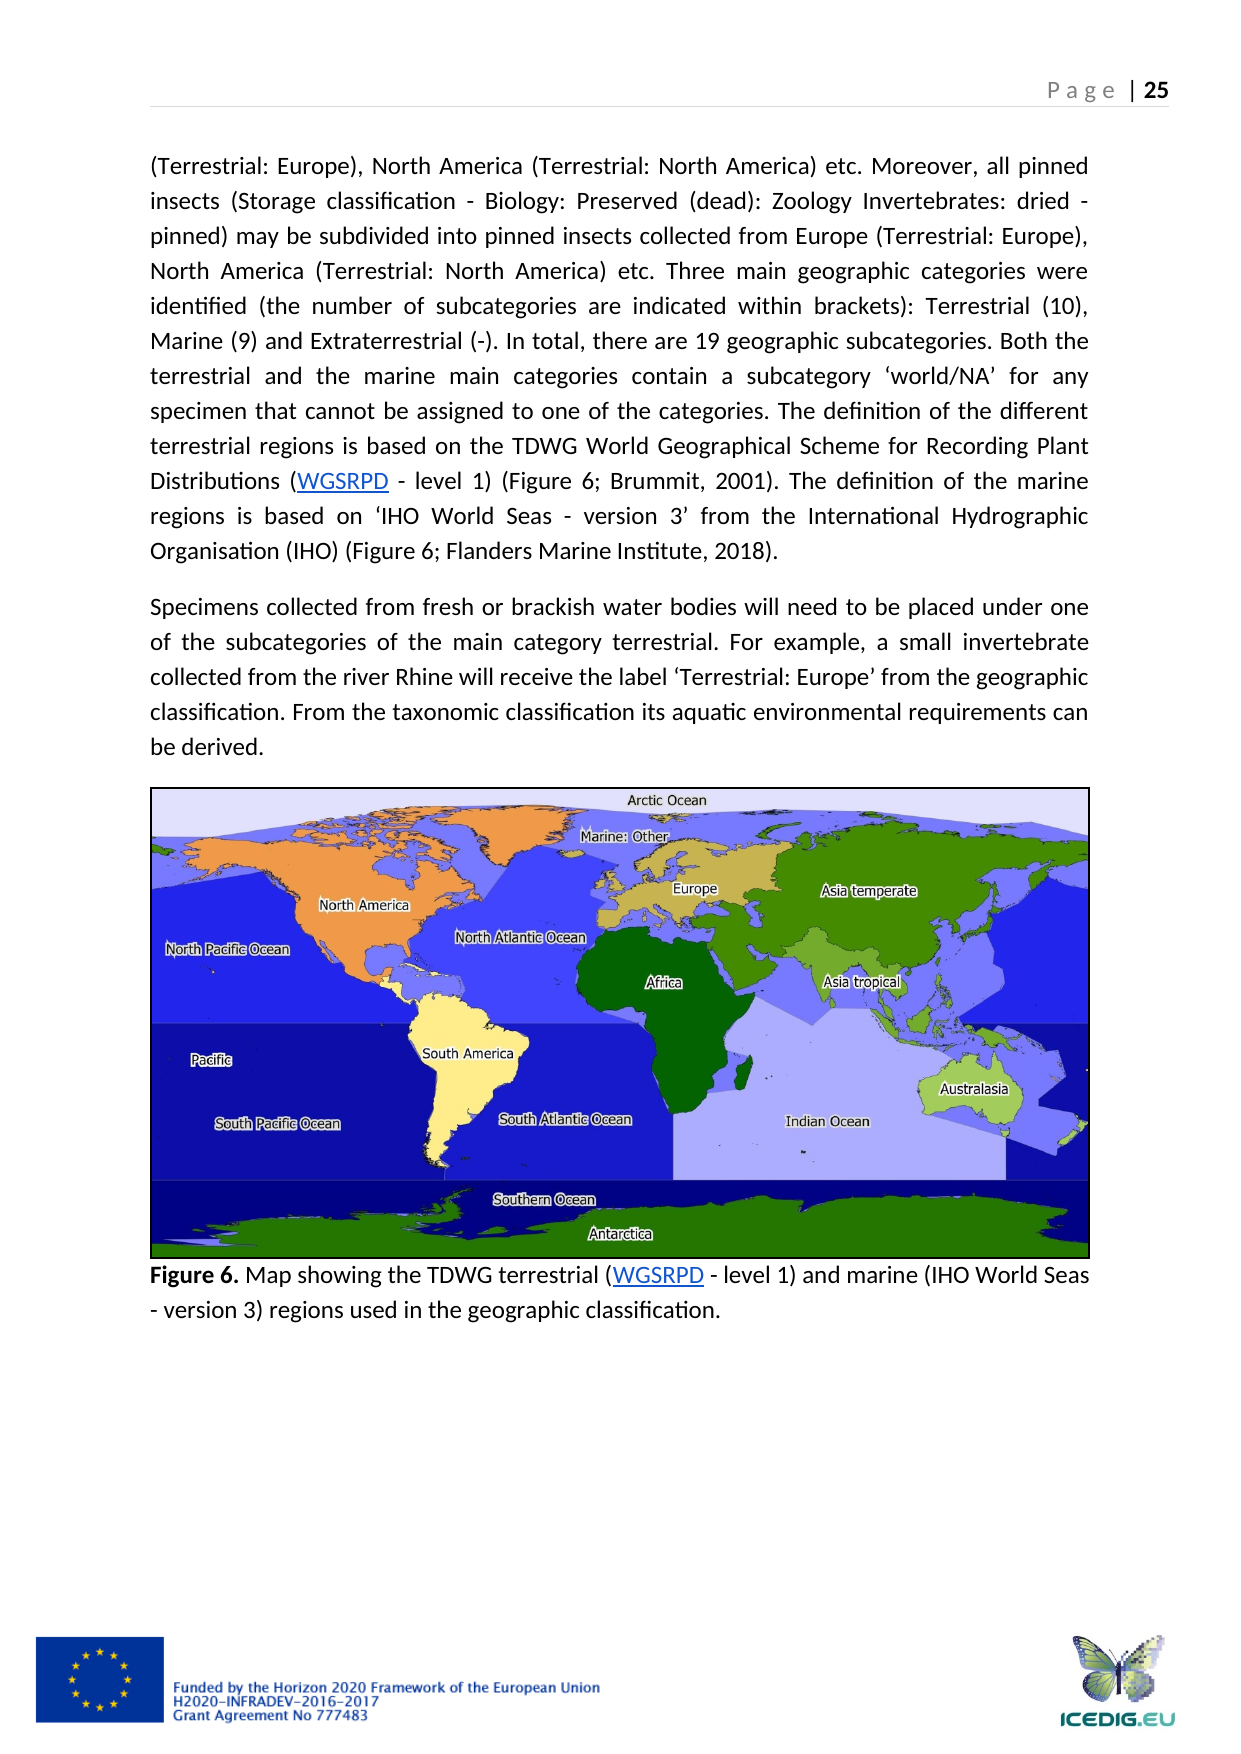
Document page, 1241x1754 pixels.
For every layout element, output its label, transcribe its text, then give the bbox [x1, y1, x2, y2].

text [150, 150, 1090, 566]
text Specimens collected from fresh or brackish water bodies will need to be placed under one of the subcategories of the main category terrestrial. For example, a small invertebrate collected from the river Rhine will receive the label ‘Terrestrial: Europe’ from the geographic classification. From the taxonomic classification its aquatic environmental requirements can be derived. [150, 591, 1090, 761]
picture [13, 1617, 617, 1740]
text Figure 6. Map showing the TDWG terrestrial (WGSRPD - level 1) and marine (IHO World Seas - version 3) regions used in the geographic classification. [150, 1259, 1090, 1325]
picture [1058, 1623, 1176, 1741]
picture [152, 789, 1088, 1257]
